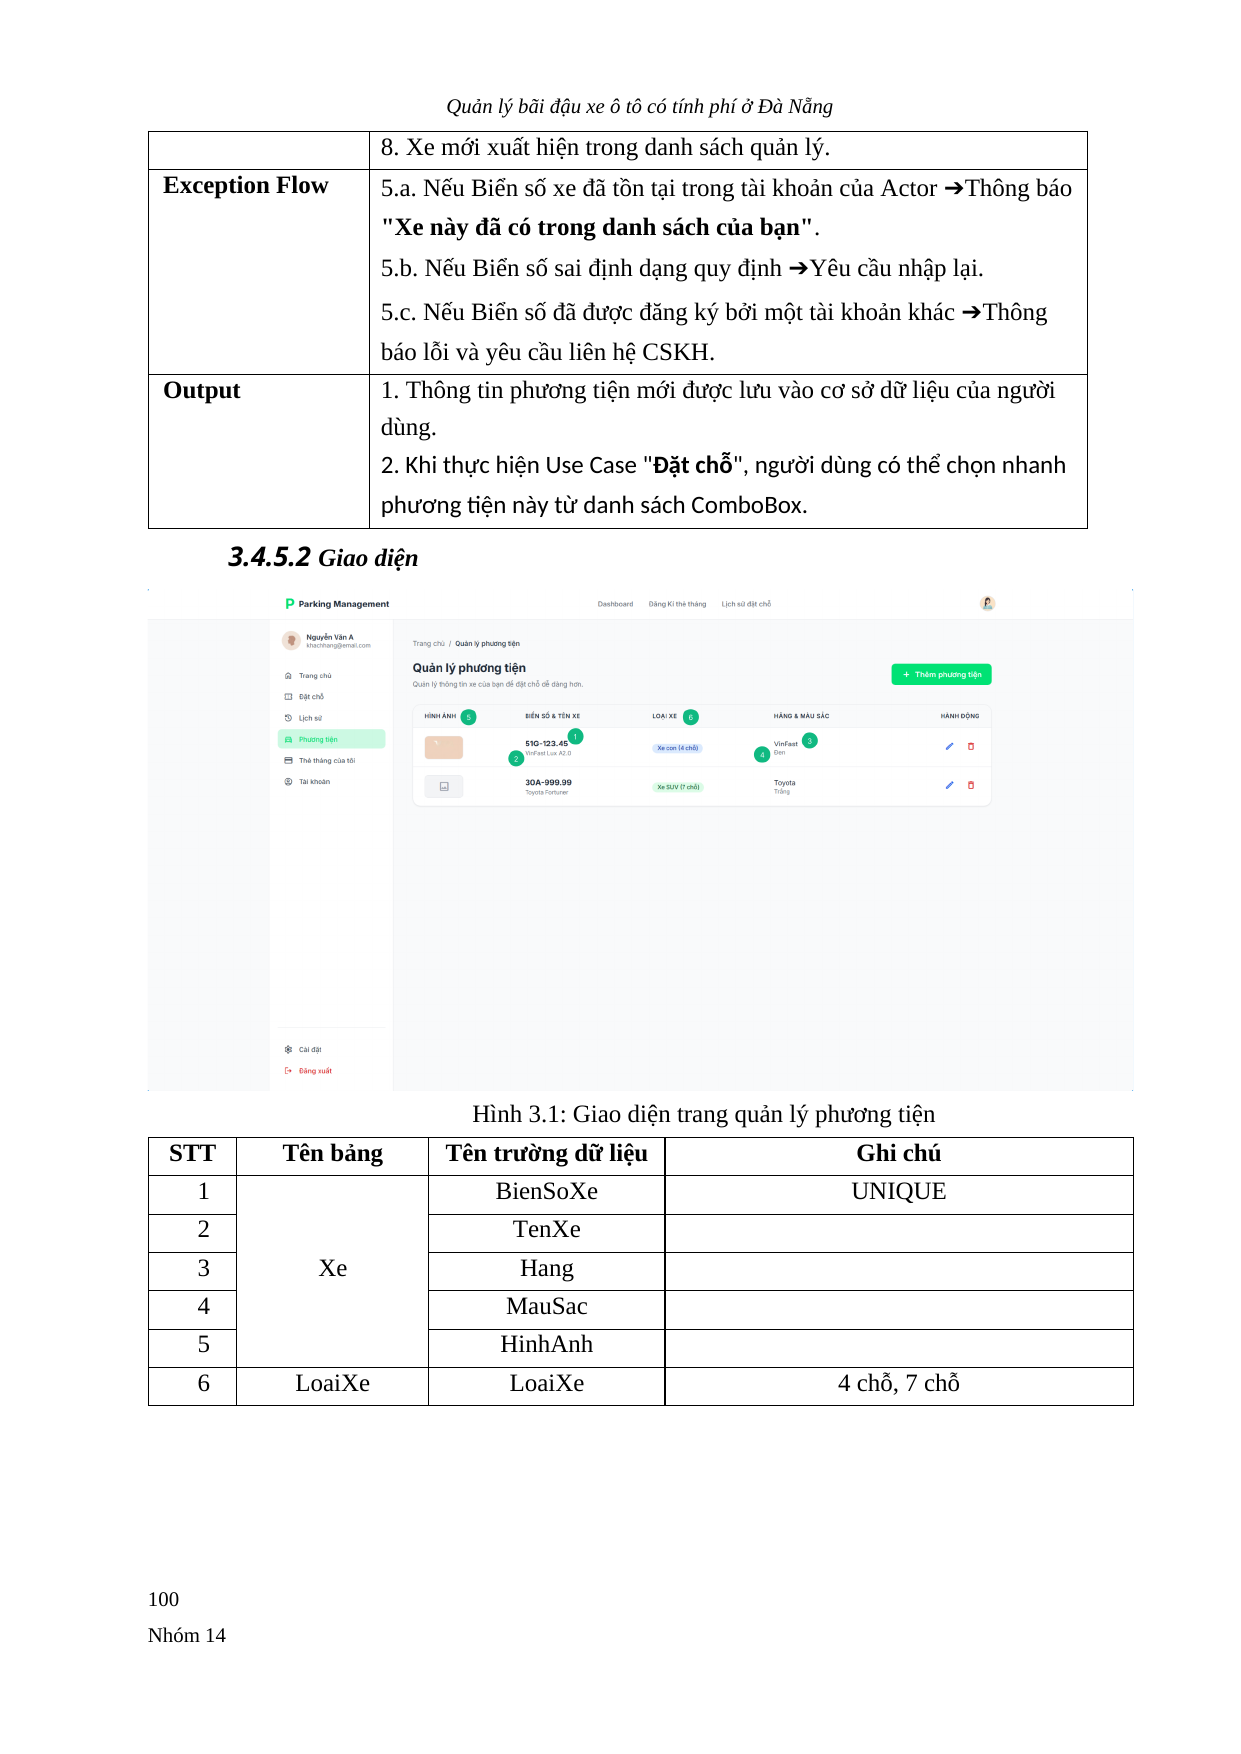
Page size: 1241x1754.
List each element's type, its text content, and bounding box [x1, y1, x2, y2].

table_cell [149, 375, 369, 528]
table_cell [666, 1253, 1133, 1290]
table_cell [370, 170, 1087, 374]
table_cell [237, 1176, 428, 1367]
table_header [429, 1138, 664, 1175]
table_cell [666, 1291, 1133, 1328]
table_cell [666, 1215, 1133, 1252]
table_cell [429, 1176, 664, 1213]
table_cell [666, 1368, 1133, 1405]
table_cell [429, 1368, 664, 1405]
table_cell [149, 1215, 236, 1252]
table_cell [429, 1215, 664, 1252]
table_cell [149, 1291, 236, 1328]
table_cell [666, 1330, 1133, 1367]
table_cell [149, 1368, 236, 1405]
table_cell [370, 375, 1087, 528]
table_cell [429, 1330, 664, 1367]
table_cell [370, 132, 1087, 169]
subtitle Giao diện [177, 538, 1134, 574]
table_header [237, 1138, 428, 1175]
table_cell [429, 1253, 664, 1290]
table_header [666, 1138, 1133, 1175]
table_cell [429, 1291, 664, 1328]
subtitle Giao diện trang quản lý phương tiện [223, 1099, 1134, 1128]
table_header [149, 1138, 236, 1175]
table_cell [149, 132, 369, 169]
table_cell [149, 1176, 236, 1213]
picture [147, 589, 1134, 1091]
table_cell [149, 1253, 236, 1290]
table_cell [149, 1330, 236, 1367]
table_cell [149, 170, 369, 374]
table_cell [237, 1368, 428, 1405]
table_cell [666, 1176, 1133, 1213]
